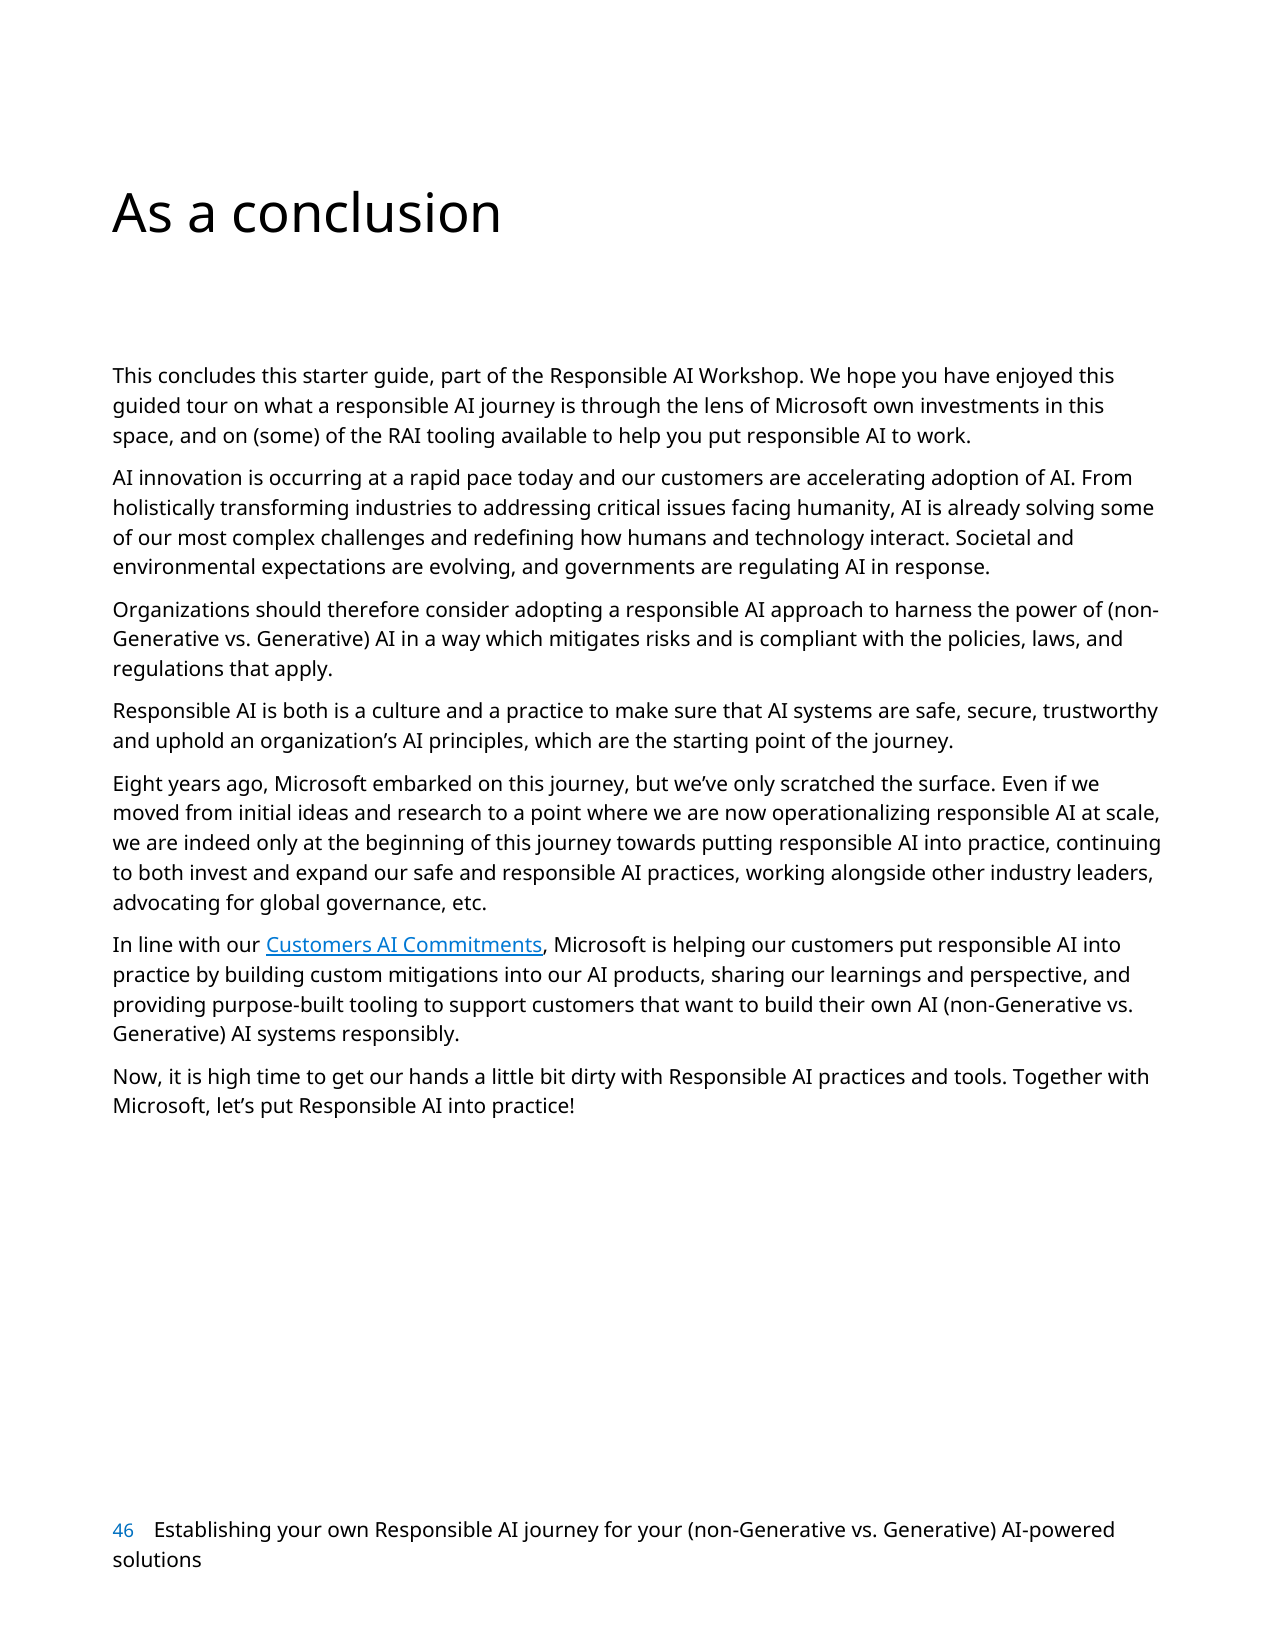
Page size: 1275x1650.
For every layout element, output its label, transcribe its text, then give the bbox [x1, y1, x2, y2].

text Responsible AI is both is a culture and a practice to make sure that AI systems are safe, secure, trustworthy and uphold an organization’s AI principles, which are the starting point of the journey. [112, 697, 1162, 755]
text Now, it is high time to get our hands a little bit dirty with Responsible AI practices and tools. Together with Microsoft, let’s put Responsible AI into practice! [112, 1062, 1162, 1120]
text This concludes this starter guide, part of the Responsible AI Workshop. We hope you have enjoyed this guided tour on what a responsible AI journey is through the lens of Microsoft own investments in this space, and on (some) of the RAI tooling available to help you put responsible AI to work. [112, 361, 1162, 449]
subtitle As a conclusion [112, 175, 703, 249]
text Organizations should therefore consider adopting a responsible AI approach to harness the power of (non-Generative vs. Generative) AI in a way which mitigates risks and is compliant with the policies, laws, and regulations that apply. [112, 595, 1162, 683]
text In line with our Customers AI Commitments, Microsoft is helping our customers put responsible AI into practice by building custom mitigations into our AI products, sharing our learnings and perspective, and providing purpose-built tooling to support customers that want to build their own AI (non-Generative vs. Generative) AI systems responsibly. [112, 930, 1162, 1048]
text AI innovation is occurring at a rapid pace today and our customers are accelerating adoption of AI. From holistically transforming industries to addressing critical issues facing humanity, AI is already solving some of our most complex challenges and redefining how humans and technology interact. Societal and environmental expectations are evolving, and governments are regulating AI in response. [112, 463, 1162, 581]
text Eight years ago, Microsoft embarked on this journey, but we’ve only scratched the surface. Even if we moved from initial ideas and research to a point where we are now operationalizing responsible AI at scale, we are indeed only at the beginning of this journey towards putting responsible AI into practice, continuing to both invest and expand our safe and responsible AI practices, working alongside other industry leaders, advocating for global governance, etc. [112, 769, 1162, 916]
